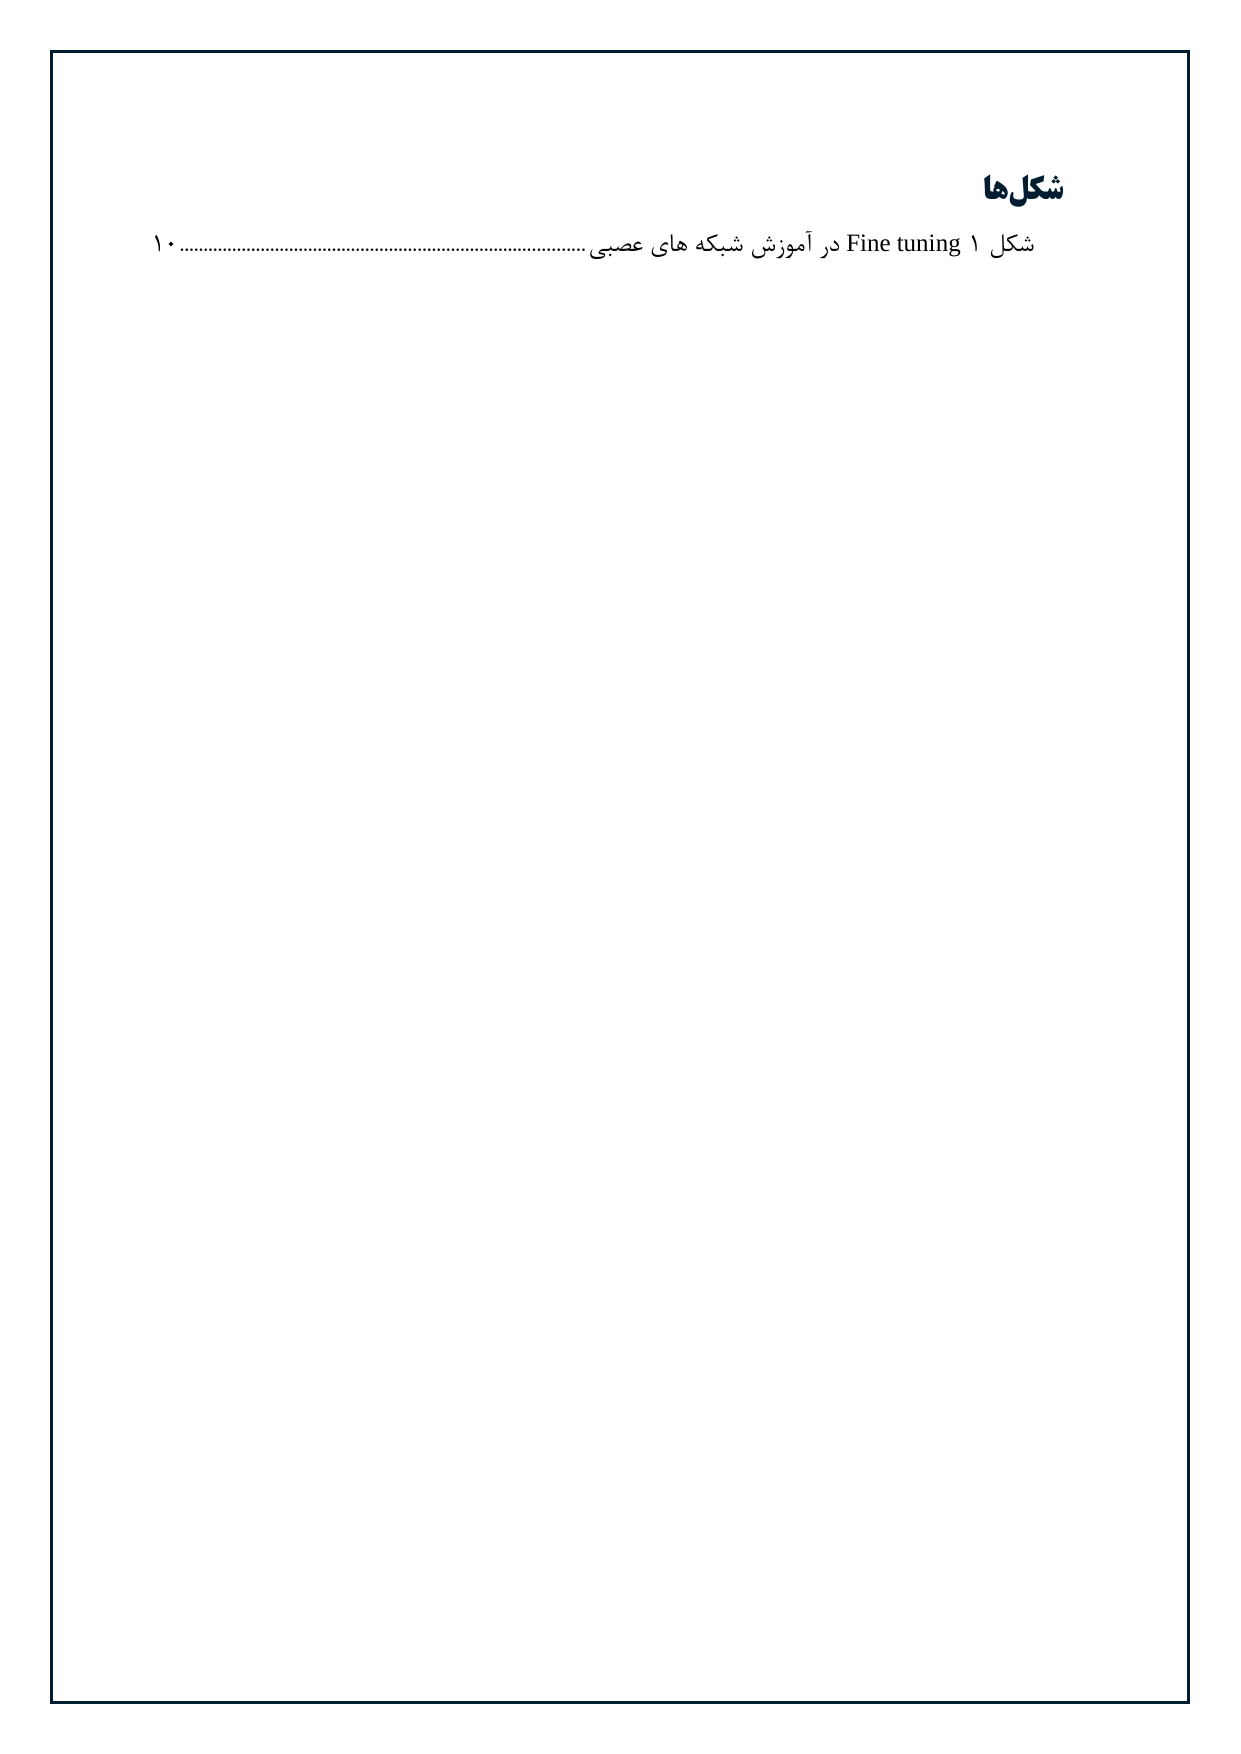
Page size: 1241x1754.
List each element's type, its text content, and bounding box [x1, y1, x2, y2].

text شکل 1 Fine tuning در آموزش شبکه های عصبی 10 [150, 228, 1063, 262]
text شکل‌ها [150, 159, 1063, 219]
